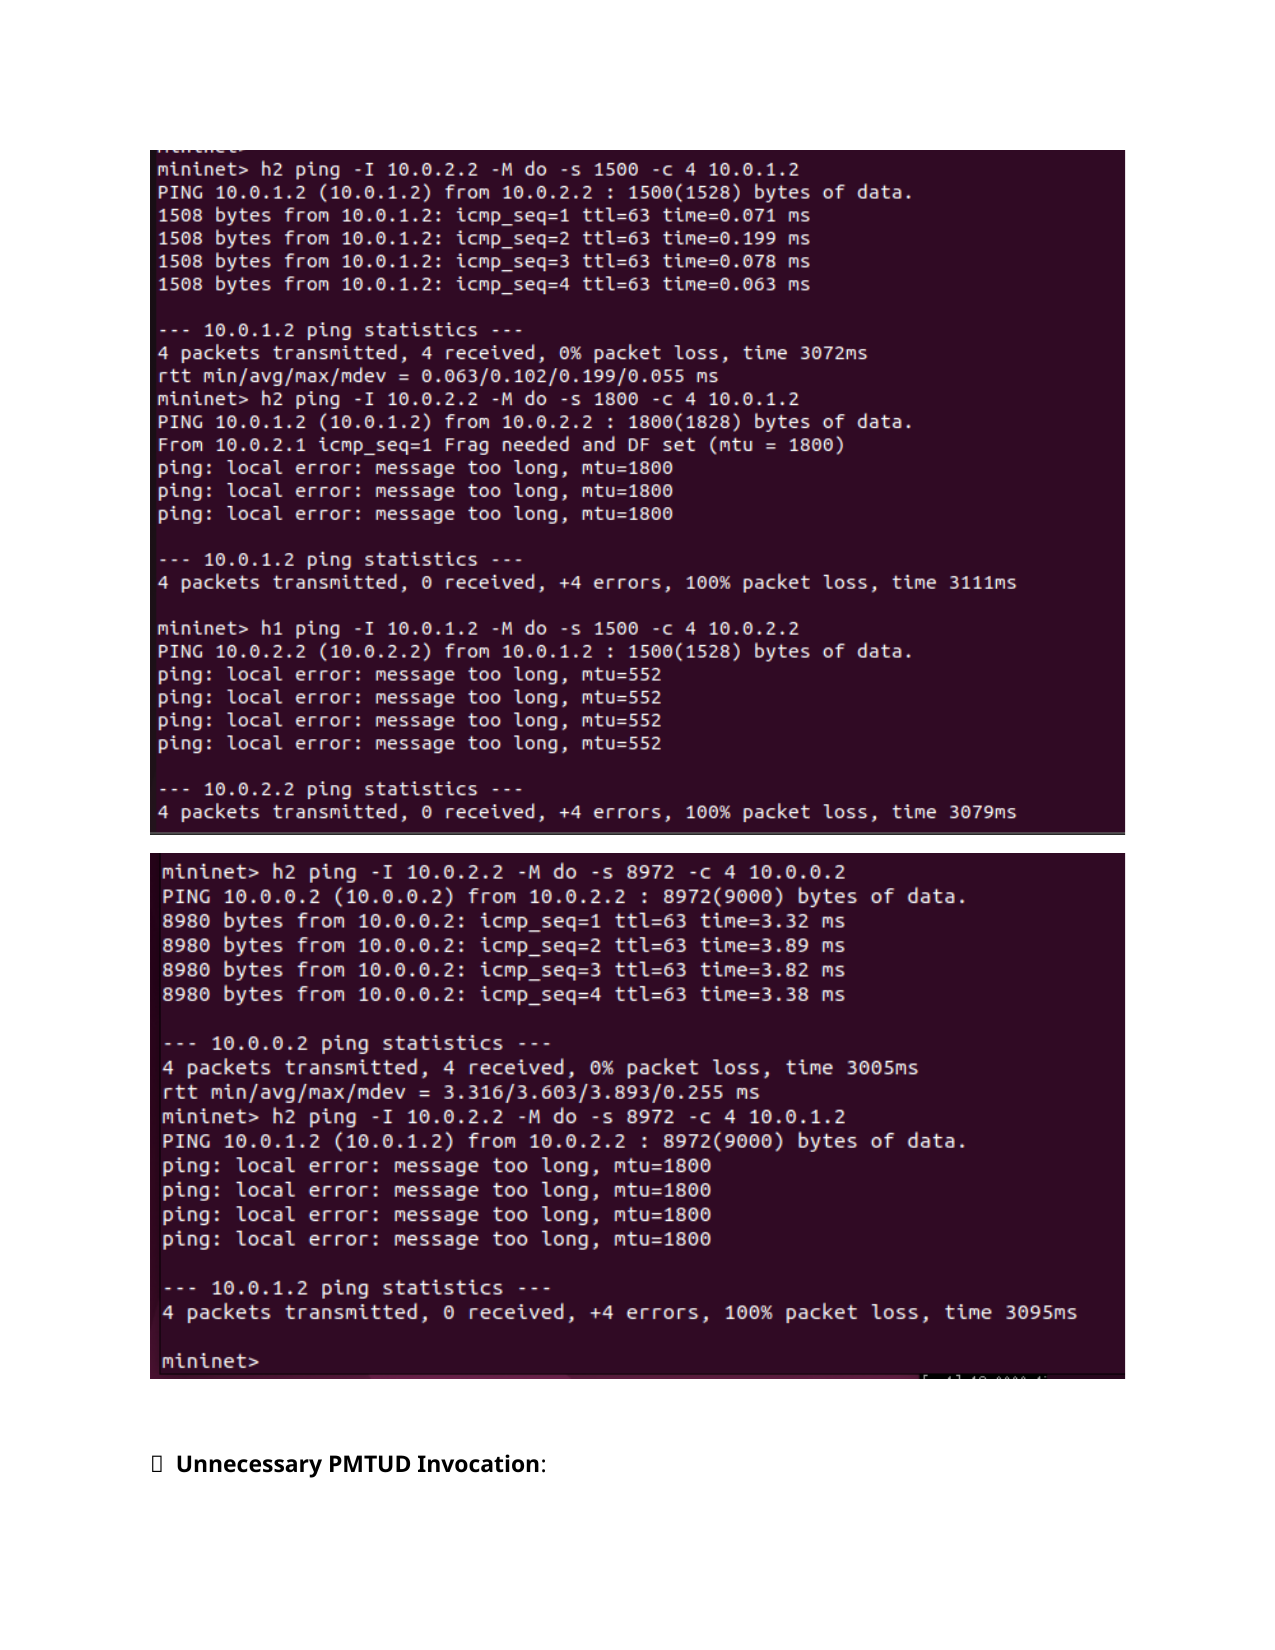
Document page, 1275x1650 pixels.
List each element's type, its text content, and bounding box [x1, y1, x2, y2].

text  Unnecessary PMTUD Invocation: [150, 1448, 1125, 1479]
picture [150, 853, 1125, 1379]
picture [150, 150, 1125, 835]
